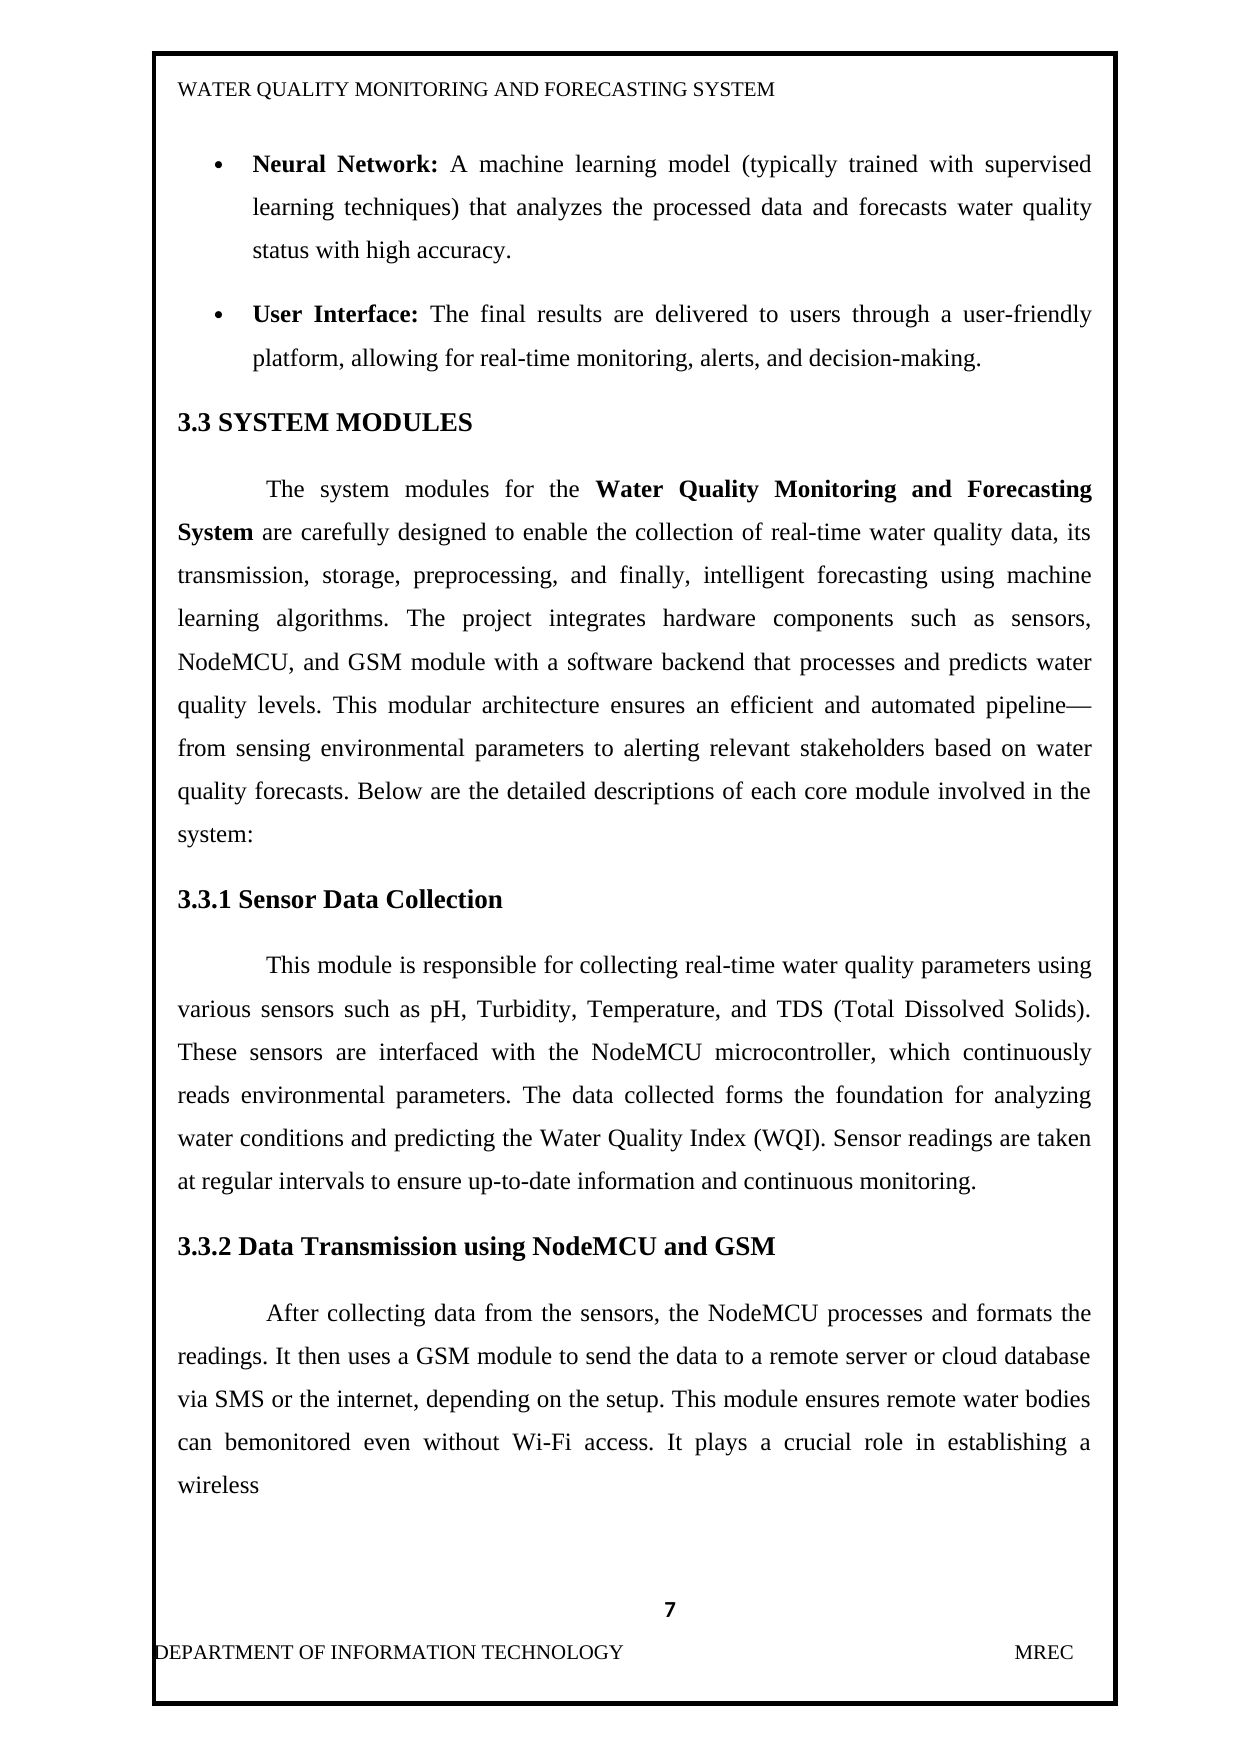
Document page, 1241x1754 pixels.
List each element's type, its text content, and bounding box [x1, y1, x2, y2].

list Neural Network: A machine learning model (typically trained with supervised learning techniques) that analyzes the processed data and forecasts water quality status with high accuracy. [215, 149, 1092, 264]
text The system modules for the Water Quality Monitoring and Forecasting System are carefully designed to enable the collection of real-time water quality data, its transmission, storage, preprocessing, and finally, intelligent forecasting using machine learning algorithms. The project integrates hardware components such as sensors, NodeMCU, and GSM module with a software backend that processes and predicts water quality levels. This modular architecture ensures an efficient and automated pipeline—from sensing environmental parameters to alerting relevant stakeholders based on water quality forecasts. Below are the detailed descriptions of each core module involved in the system: [177, 474, 1092, 848]
list User Interface: The final results are delivered to users through a user-friendly platform, allowing for real-time monitoring, alerts, and decision-making. [215, 299, 1092, 371]
text 3.3 SYSTEM MODULES [177, 407, 1092, 438]
text This module is responsible for collecting real-time water quality parameters using various sensors such as pH, Turbidity, Temperature, and TDS (Total Dissolved Solids). These sensors are interfaced with the NodeMCU microcontroller, which continuously reads environmental parameters. The data collected forms the foundation for analyzing water conditions and predicting the Water Quality Index (WQI). Sensor readings are taken at regular intervals to ensure up-to-date information and continuous monitoring. [177, 951, 1092, 1195]
text 3.3.2 Data Transmission using NodeMCU and GSM [177, 1230, 1092, 1261]
text 3.3.1 Sensor Data Collection [177, 883, 1092, 914]
text After collecting data from the sensors, the NodeMCU processes and formats the readings. It then uses a GSM module to send the data to a remote server or cloud database via SMS or the internet, depending on the setup. This module ensures remote water bodies can bemonitored even without Wi-Fi access. It plays a crucial role in establishing a wireless [177, 1298, 1092, 1499]
